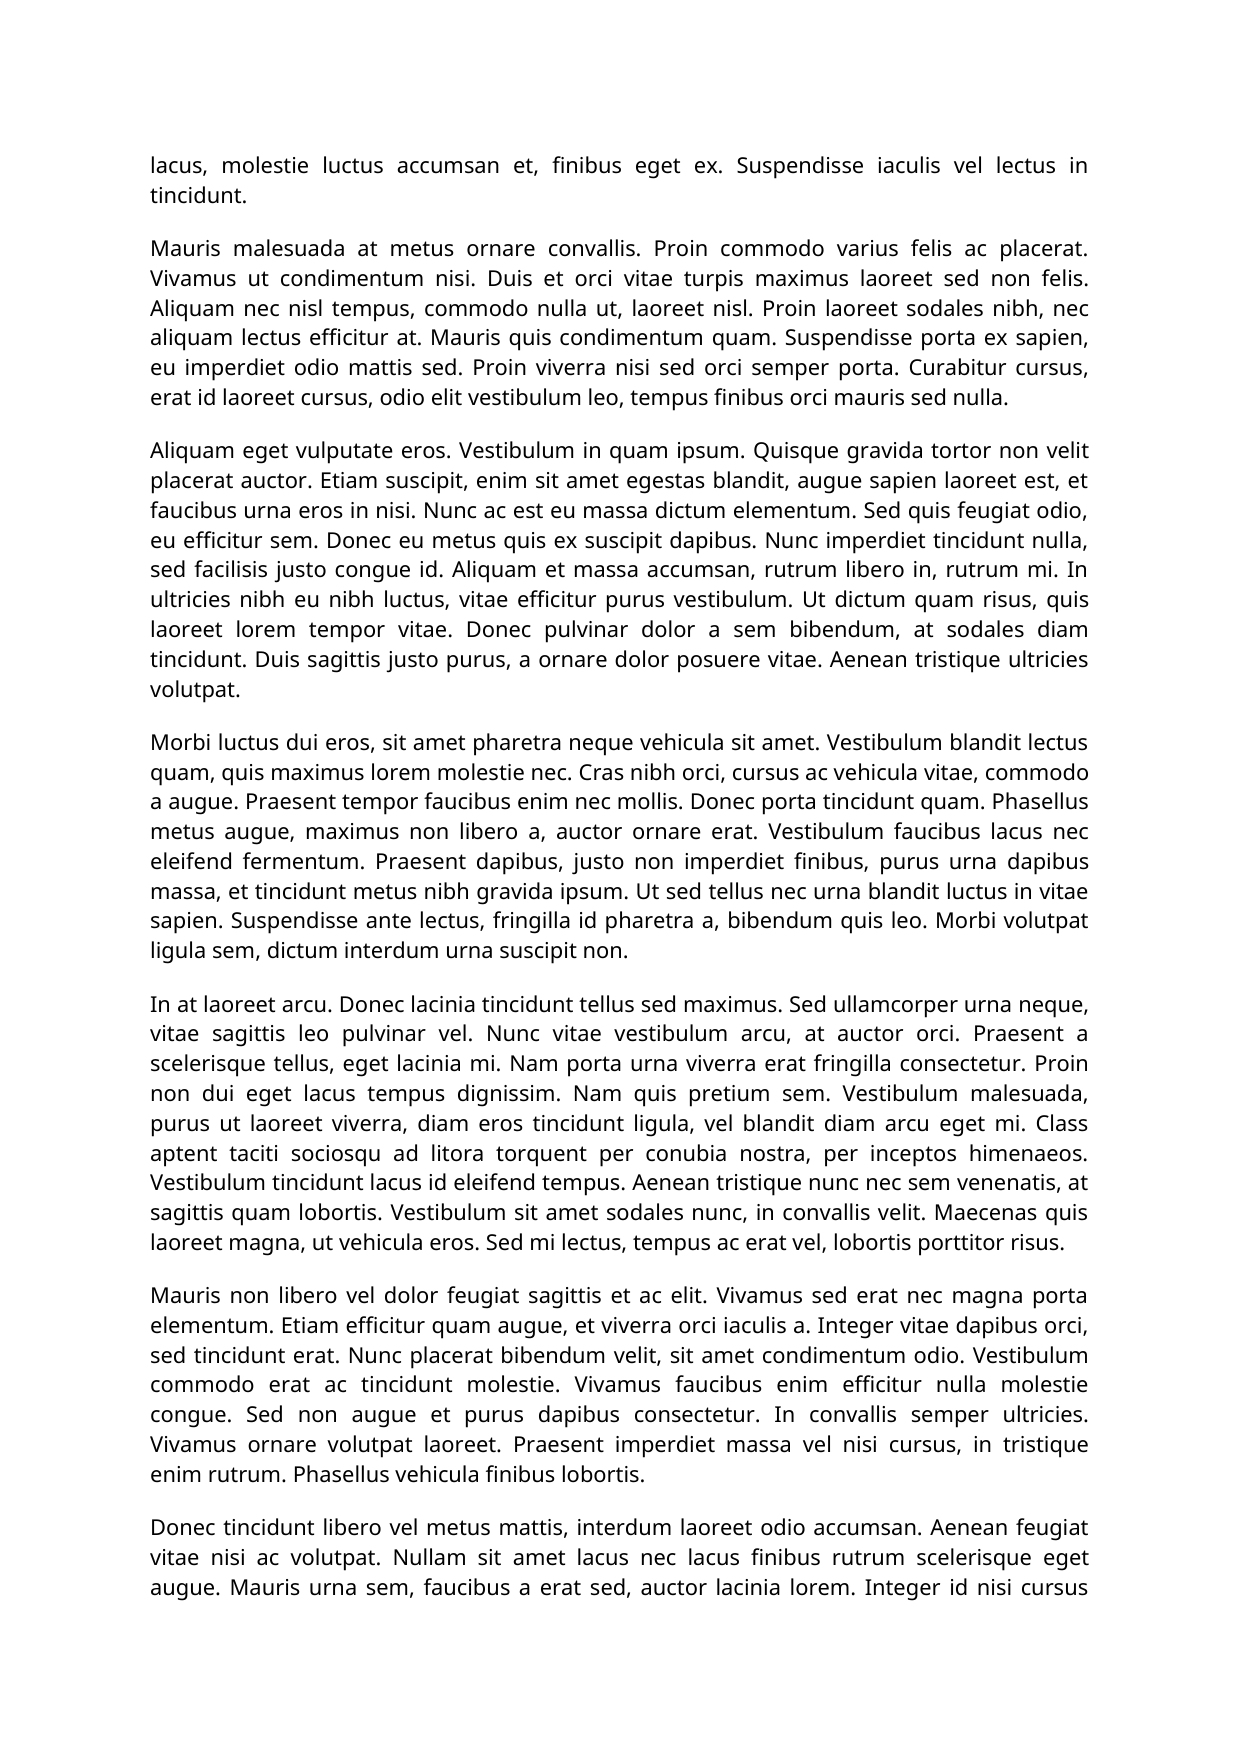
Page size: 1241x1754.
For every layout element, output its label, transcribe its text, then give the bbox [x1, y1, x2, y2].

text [150, 1512, 1090, 1601]
text Mauris non libero vel dolor feugiat sagittis et ac elit. Vivamus sed erat nec magna porta elementum. Etiam efficitur quam augue, et viverra orci iaculis a. Integer vitae dapibus orci, sed tincidunt erat. Nunc placerat bibendum velit, sit amet condimentum odio. Vestibulum commodo erat ac tincidunt molestie. Vivamus faucibus enim efficitur nulla molestie congue. Sed non augue et purus dapibus consectetur. In convallis semper ultricies. Vivamus ornare volutpat laoreet. Praesent imperdiet massa vel nisi cursus, in tristique enim rutrum. Phasellus vehicula finibus lobortis. [150, 1280, 1090, 1489]
text Aliquam eget vulputate eros. Vestibulum in quam ipsum. Quisque gravida tortor non velit placerat auctor. Etiam suscipit, enim sit amet egestas blandit, augue sapien laoreet est, et faucibus urna eros in nisi. Nunc ac est eu massa dictum elementum. Sed quis feugiat odio, eu efficitur sem. Donec eu metus quis ex suscipit dapibus. Nunc imperdiet tincidunt nulla, sed facilisis justo congue id. Aliquam et massa accumsan, rutrum libero in, rutrum mi. In ultricies nibh eu nibh luctus, vitae efficitur purus vestibulum. Ut dictum quam risus, quis laoreet lorem tempor vitae. Donec pulvinar dolor a sem bibendum, at sodales diam tincidunt. Duis sagittis justo purus, a ornare dolor posuere vitae. Aenean tristique ultricies volutpat. [150, 435, 1090, 703]
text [150, 150, 1090, 209]
text Morbi luctus dui eros, sit amet pharetra neque vehicula sit amet. Vestibulum blandit lectus quam, quis maximus lorem molestie nec. Cras nibh orci, cursus ac vehicula vitae, commodo a augue. Praesent tempor faucibus enim nec mollis. Donec porta tincidunt quam. Phasellus metus augue, maximus non libero a, auctor ornare erat. Vestibulum faucibus lacus nec eleifend fermentum. Praesent dapibus, justo non imperdiet finibus, purus urna dapibus massa, et tincidunt metus nibh gravida ipsum. Ut sed tellus nec urna blandit luctus in vitae sapien. Suspendisse ante lectus, fringilla id pharetra a, bibendum quis leo. Morbi volutpat ligula sem, dictum interdum urna suscipit non. [150, 727, 1090, 965]
text Mauris malesuada at metus ornare convallis. Proin commodo varius felis ac placerat. Vivamus ut condimentum nisi. Duis et orci vitae turpis maximus laoreet sed non felis. Aliquam nec nisl tempus, commodo nulla ut, laoreet nisl. Proin laoreet sodales nibh, nec aliquam lectus efficitur at. Mauris quis condimentum quam. Suspendisse porta ex sapien, eu imperdiet odio mattis sed. Proin viverra nisi sed orci semper porta. Curabitur cursus, erat id laoreet cursus, odio elit vestibulum leo, tempus finibus orci mauris sed nulla. [150, 233, 1090, 412]
text In at laoreet arcu. Donec lacinia tincidunt tellus sed maximus. Sed ullamcorper urna neque, vitae sagittis leo pulvinar vel. Nunc vitae vestibulum arcu, at auctor orci. Praesent a scelerisque tellus, eget lacinia mi. Nam porta urna viverra erat fringilla consectetur. Proin non dui eget lacus tempus dignissim. Nam quis pretium sem. Vestibulum malesuada, purus ut laoreet viverra, diam eros tincidunt ligula, vel blandit diam arcu eget mi. Class aptent taciti sociosqu ad litora torquent per conubia nostra, per inceptos himenaeos. Vestibulum tincidunt lacus id eleifend tempus. Aenean tristique nunc nec sem venenatis, at sagittis quam lobortis. Vestibulum sit amet sodales nunc, in convallis velit. Maecenas quis laoreet magna, ut vehicula eros. Sed mi lectus, tempus ac erat vel, lobortis porttitor risus. [150, 988, 1090, 1257]
